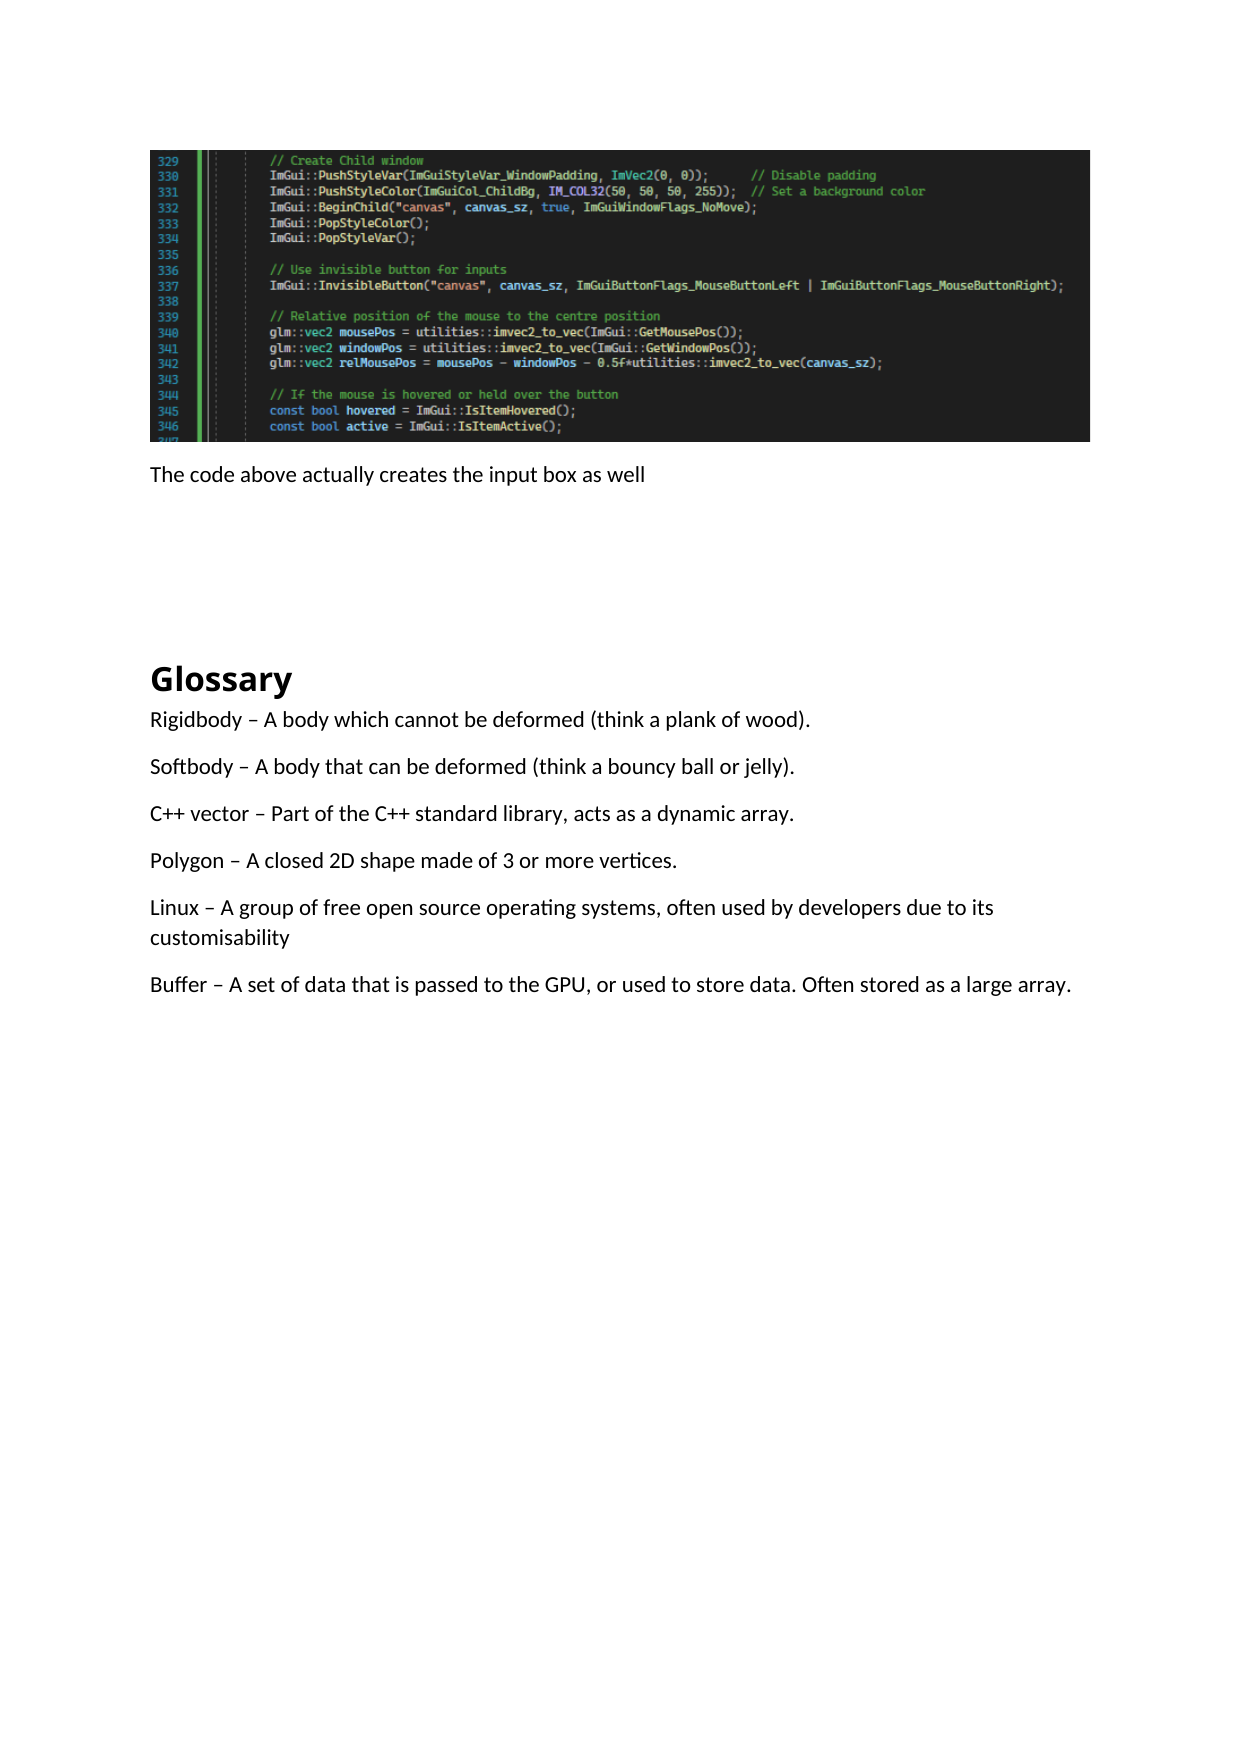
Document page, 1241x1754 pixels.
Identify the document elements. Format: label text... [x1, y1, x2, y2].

text Softbody – A body that can be deformed (think a bouncy ball or jelly). [150, 752, 1090, 780]
text C++ vector – Part of the C++ standard library, acts as a dynamic array. [150, 799, 1090, 827]
text The code above actually creates the input box as well [150, 460, 1090, 488]
picture [150, 150, 1091, 442]
text Buffer – A set of data that is passed to the GPU, or used to store data. Often stored as a large array. [150, 970, 1090, 998]
text Polygon – A closed 2D shape made of 3 or more vertices. [150, 846, 1090, 874]
text Rigidbody – A body which cannot be deformed (think a plank of wood). [150, 705, 1090, 733]
subtitle Glossary [150, 656, 1090, 702]
text Linux – A group of free open source operating systems, often used by developers due to its customisability [150, 893, 1090, 951]
